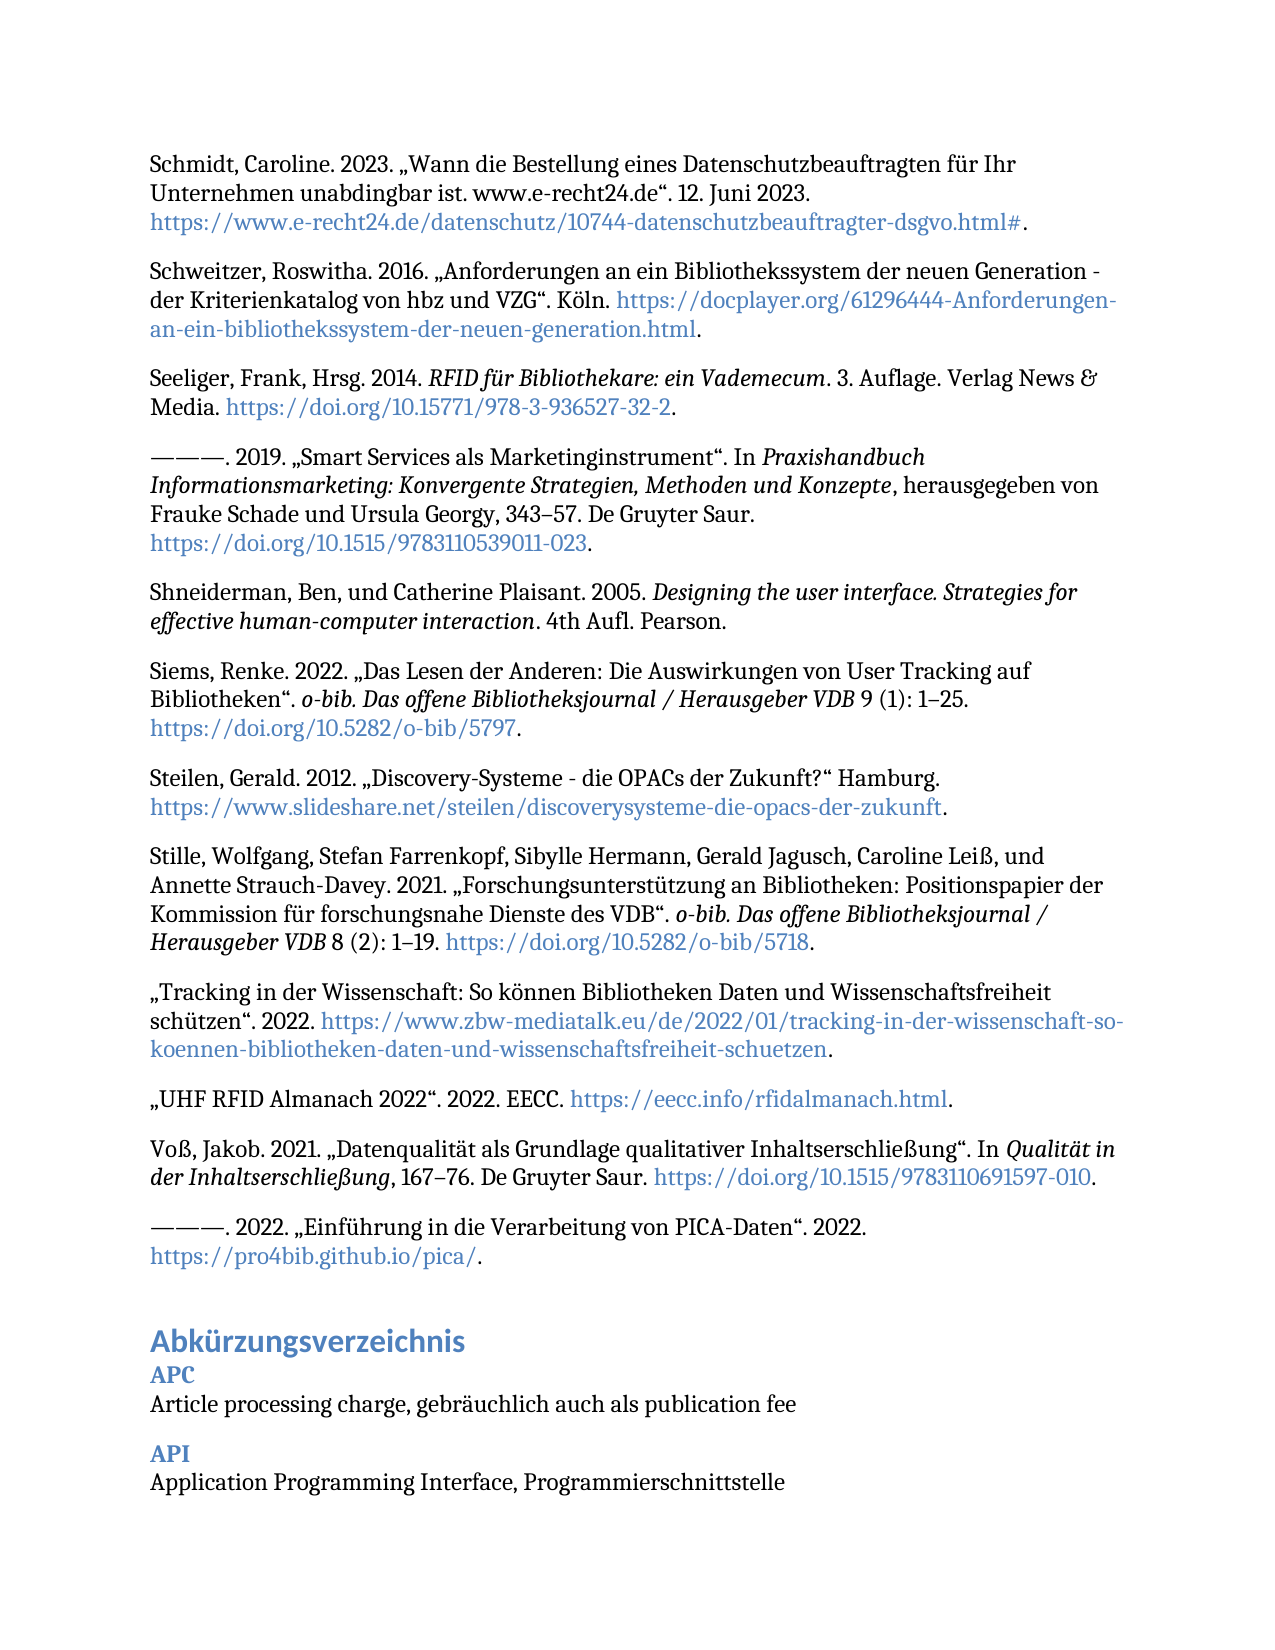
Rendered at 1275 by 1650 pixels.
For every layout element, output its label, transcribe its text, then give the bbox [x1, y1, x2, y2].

text Seeliger, Frank, Hrsg. 2014. RFID für Bibliothekare: ein Vademecum. 3. Auflage. Verlag News & Media. https://doi.org/10.15771/978-3-936527-32-2. [150, 364, 1125, 422]
text APC [150, 1361, 1125, 1390]
text ———. 2019. „Smart Services als Marketinginstrument“. In Praxishandbuch Informationsmarketing: Konvergente Strategien, Methoden und Konzepte, herausgegeben von Frauke Schade und Ursula Georgy, 343–57. De Gruyter Saur. https://doi.org/10.1515/9783110539011-023. [150, 442, 1125, 557]
text ———. 2022. „Einführung in die Verarbeitung von PICA-Daten“. 2022. https://pro4bib.github.io/pica/. [150, 1213, 1125, 1270]
text Siems, Renke. 2022. „Das Lesen der Anderen: Die Auswirkungen von User Tracking auf Bibliotheken“. o-bib. Das offene Bibliotheksjournal / Herausgeber VDB 9 (1): 1–25. https://doi.org/10.5282/o-bib/5797. [150, 657, 1125, 743]
text Shneiderman, Ben, und Catherine Plaisant. 2005. Designing the user interface. Strategies for effective human-computer interaction. 4th Aufl. Pearson. [150, 578, 1125, 636]
text Schmidt, Caroline. 2023. „Wann die Bestellung eines Datenschutzbeauftragten für Ihr Unternehmen unabdingbar ist. www.e-recht24.de“. 12. Juni 2023. https://www.e-recht24.de/datenschutz/10744-datenschutzbeauftragter-dsgvo.html#. [150, 150, 1125, 236]
text Schweitzer, Roswitha. 2016. „Anforderungen an ein Bibliothekssystem der neuen Generation - der Kriterienkatalog von hbz und VZG“. Köln. https://docplayer.org/61296444-Anforderungen-an-ein-bibliothekssystem-der-neuen-generation.html. [150, 257, 1125, 343]
text Steilen, Gerald. 2012. „Discovery-Systeme - die OPACs der Zukunft?“ Hamburg. https://www.slideshare.net/steilen/discoverysysteme-die-opacs-der-zukunft. [150, 764, 1125, 821]
text „Tracking in der Wissenschaft: So können Bibliotheken Daten und Wissenschaftsfreiheit schützen“. 2022. https://www.zbw-mediatalk.eu/de/2022/01/tracking-in-der-wissenschaft-so-koennen-bibliotheken-daten-und-wissenschaftsfreiheit-schuetzen. [150, 978, 1125, 1064]
text Application Programming Interface, Programmierschnittstelle [150, 1468, 1125, 1497]
subtitle Abkürzungsverzeichnis [150, 1320, 1125, 1361]
text Article processing charge, gebräuchlich auch als publication fee [150, 1390, 1125, 1419]
text „UHF RFID Almanach 2022“. 2022. EECC. https://eecc.info/rfidalmanach.html. [150, 1085, 1125, 1114]
text Stille, Wolfgang, Stefan Farrenkopf, Sibylle Hermann, Gerald Jagusch, Caroline Leiß, und Annette Strauch-Davey. 2021. „Forschungsunterstützung an Bibliotheken: Positionspapier der Kommission für forschungsnahe Dienste des VDB“. o-bib. Das offene Bibliotheksjournal / Herausgeber VDB 8 (2): 1–19. https://doi.org/10.5282/o-bib/5718. [150, 842, 1125, 957]
text Voß, Jakob. 2021. „Datenqualität als Grundlage qualitativer Inhaltserschließung“. In Qualität in der Inhaltserschließung, 167–76. De Gruyter Saur. https://doi.org/10.1515/9783110691597-010. [150, 1134, 1125, 1192]
text API [150, 1439, 1125, 1468]
